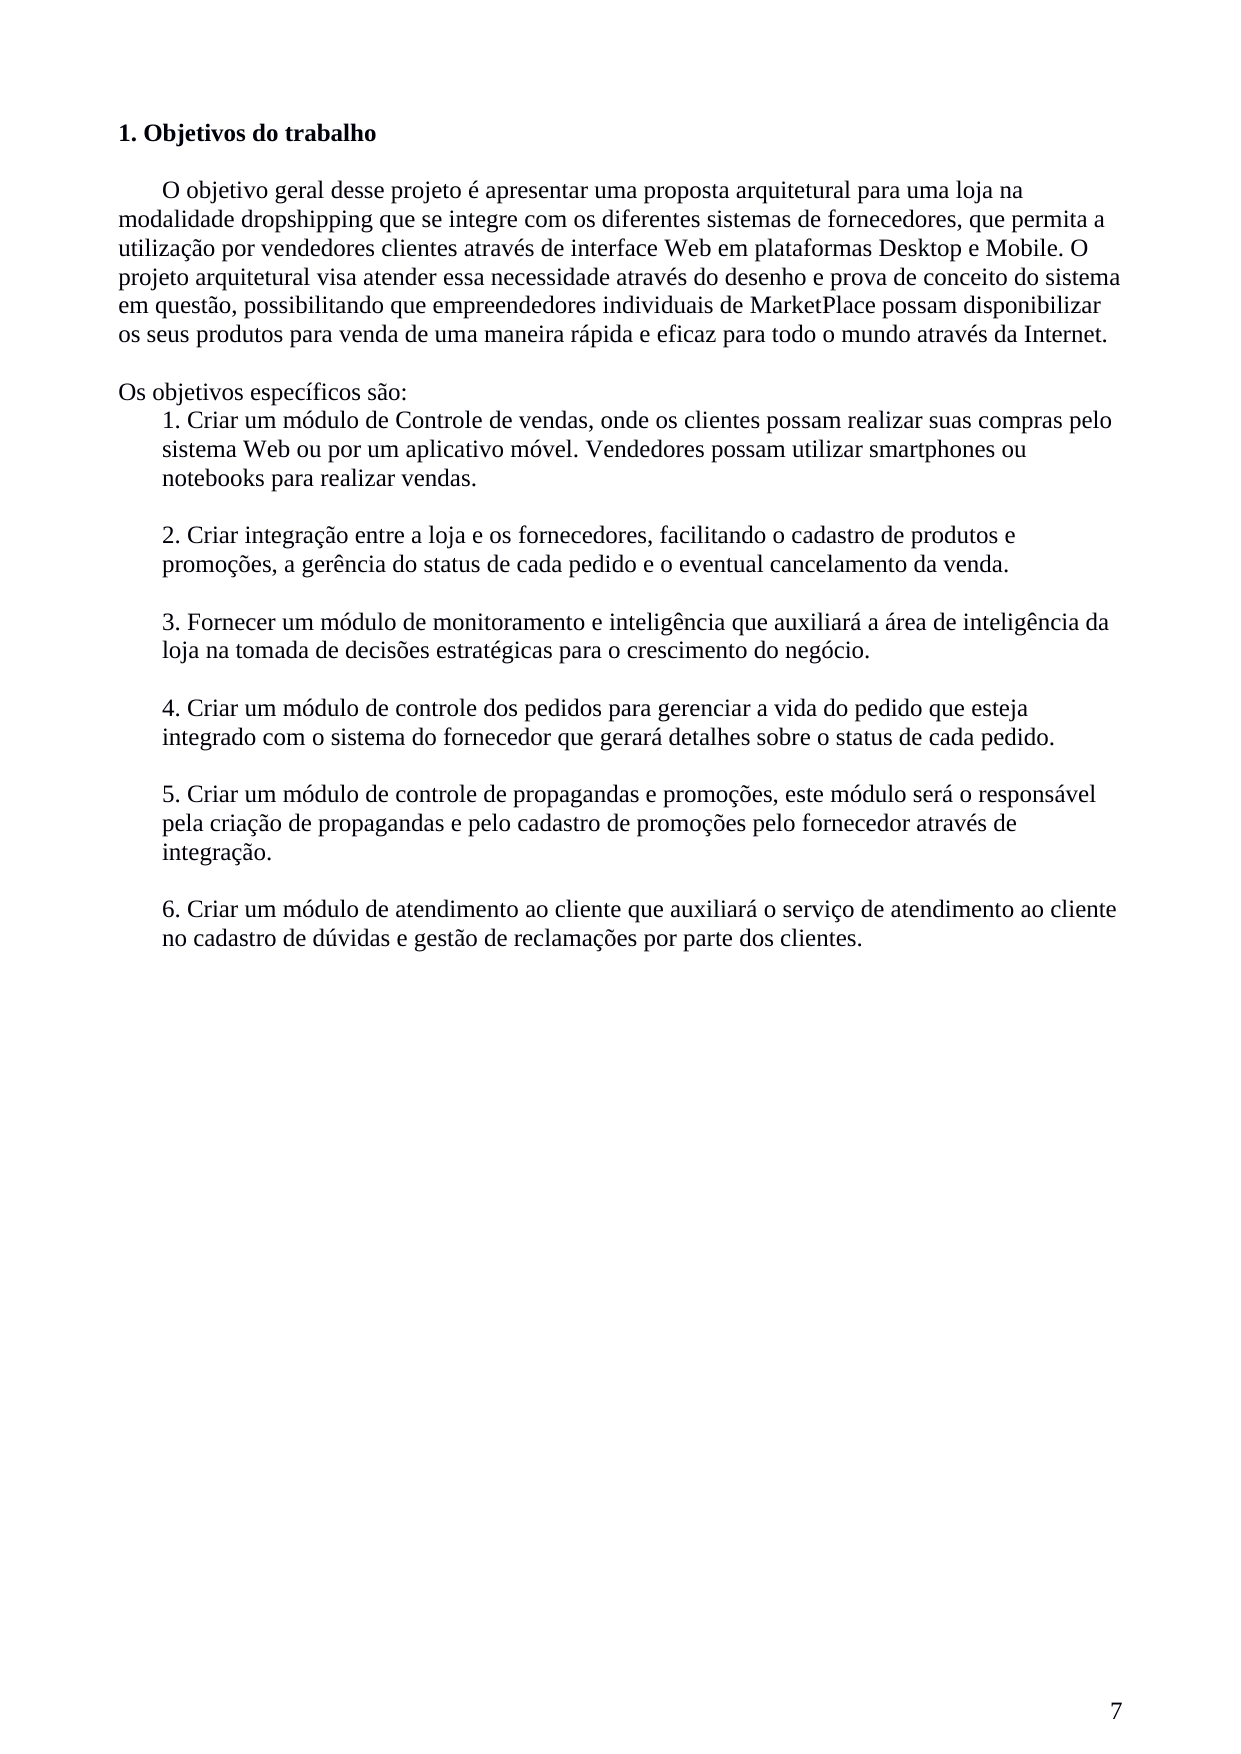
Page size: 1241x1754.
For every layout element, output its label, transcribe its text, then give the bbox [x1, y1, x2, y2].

text 2. Criar integração entre a loja e os fornecedores, facilitando o cadastro de produtos e promoções, a gerência do status de cada pedido e o eventual cancelamento da venda. [162, 521, 1122, 578]
text 1. Criar um módulo de Controle de vendas, onde os clientes possam realizar suas compras pelo sistema Web ou por um aplicativo móvel. Vendedores possam utilizar smartphones ou notebooks para realizar vendas. [162, 406, 1122, 492]
text 4. Criar um módulo de controle dos pedidos para gerenciar a vida do pedido que esteja integrado com o sistema do fornecedor que gerará detalhes sobre o status de cada pedido. [162, 693, 1122, 751]
text Os objetivos específicos são: [118, 377, 1122, 406]
text O objetivo geral desse projeto é apresentar uma proposta arquitetural para uma loja na modalidade dropshipping que se integre com os diferentes sistemas de fornecedores, que permita a utilização por vendedores clientes através de interface Web em plataformas Desktop e Mobile. O projeto arquitetural visa atender essa necessidade através do desenho e prova de conceito do sistema em questão, possibilitando que empreendedores individuais de MarketPlace possam disponibilizar os seus produtos para venda de uma maneira rápida e eficaz para todo o mundo através da Internet. [118, 176, 1122, 348]
text 1. Objetivos do trabalho [118, 118, 1122, 147]
text 6. Criar um módulo de atendimento ao cliente que auxiliará o serviço de atendimento ao cliente no cadastro de dúvidas e gestão de reclamações por parte dos clientes. [162, 894, 1122, 952]
text 5. Criar um módulo de controle de propagandas e promoções, este módulo será o responsável pela criação de propagandas e pelo cadastro de promoções pelo fornecedor através de integração. [162, 779, 1122, 866]
text 3. Fornecer um módulo de monitoramento e inteligência que auxiliará a área de inteligência da loja na tomada de decisões estratégicas para o crescimento do negócio. [162, 607, 1122, 664]
